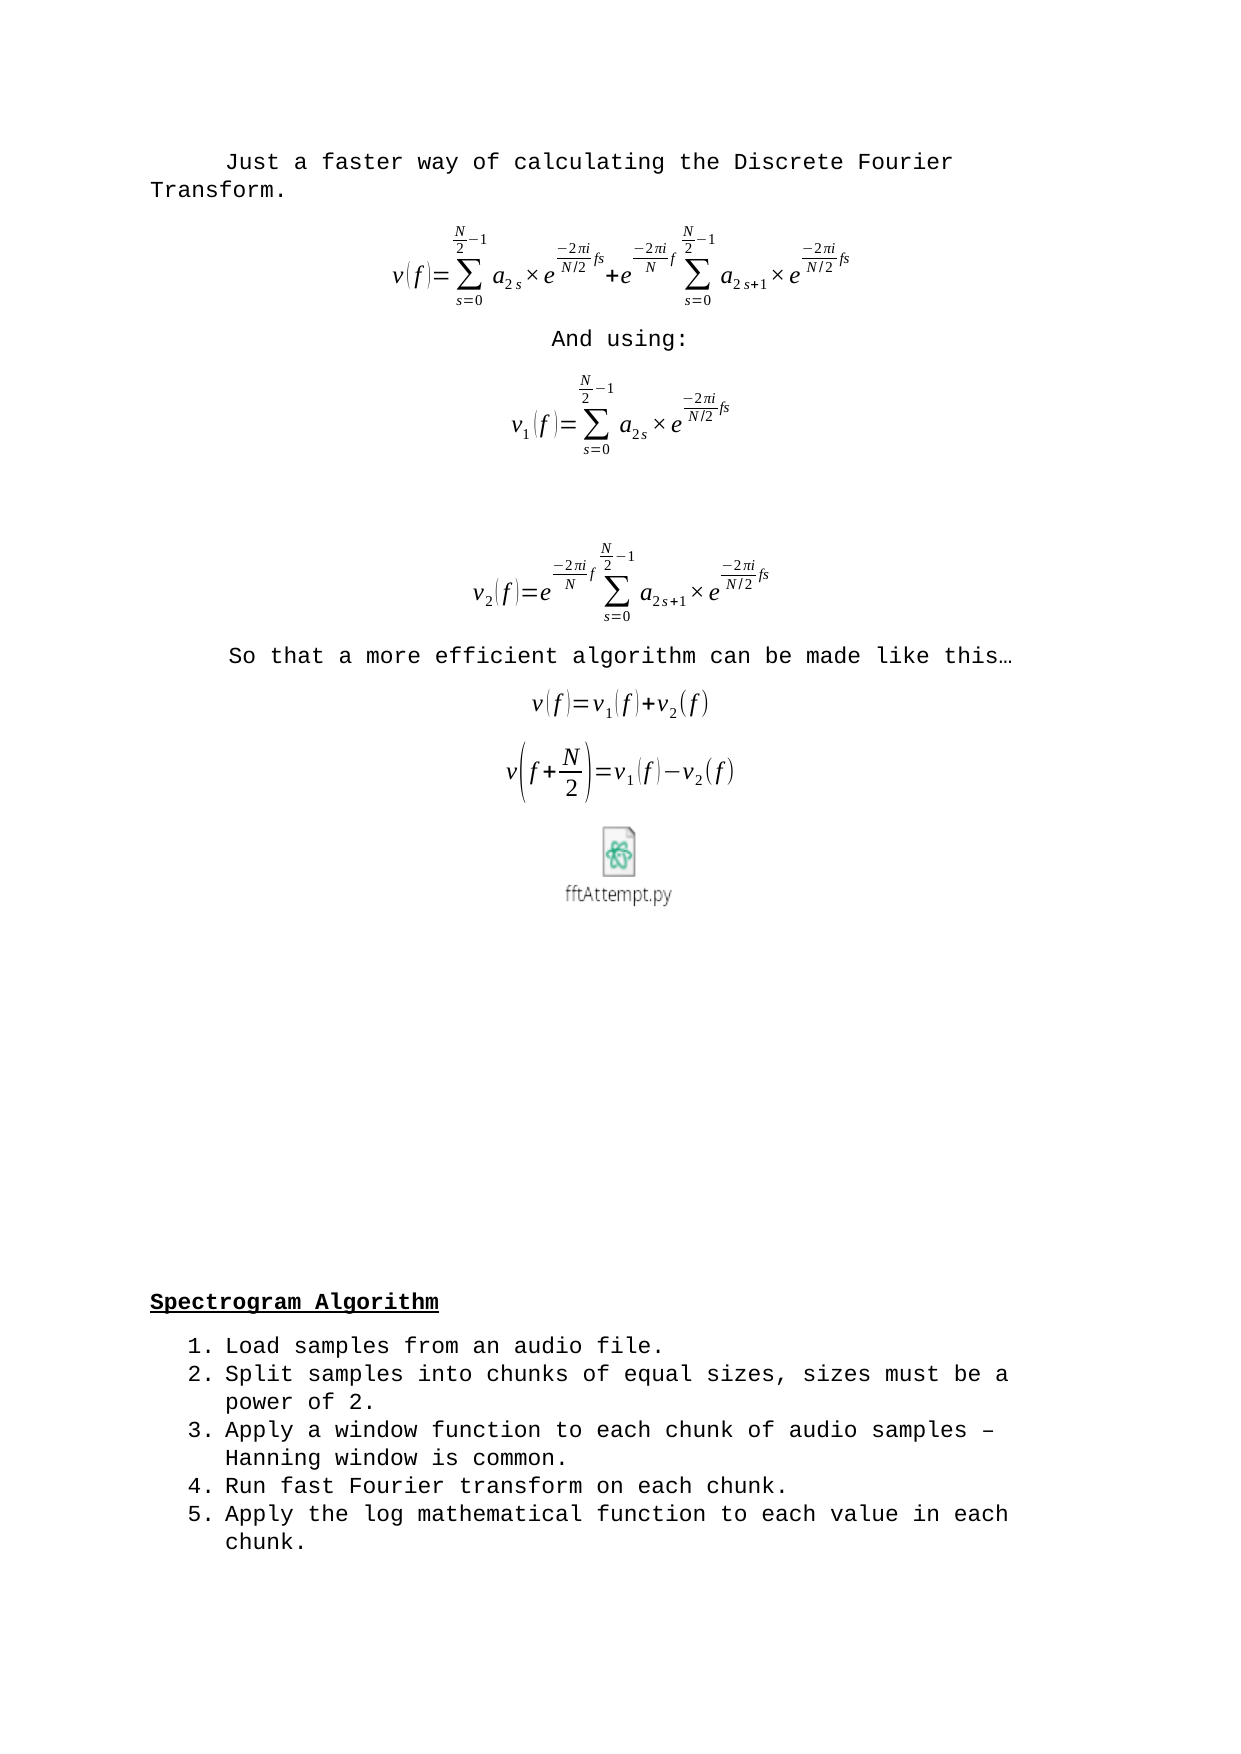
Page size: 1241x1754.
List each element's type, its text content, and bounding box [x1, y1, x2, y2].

text Spectrogram Algorithm [150, 1290, 1090, 1316]
text Just a faster way of calculating the Discrete Fourier Transform. [150, 150, 1090, 204]
list Apply the log mathematical function to each value in each chunk. [187, 1502, 1090, 1556]
list Run fast Fourier transform on each chunk. [187, 1474, 1090, 1500]
list Load samples from an audio file. [187, 1335, 1090, 1361]
list Split samples into chunks of equal sizes, sizes must be a power of 2. [187, 1363, 1090, 1416]
list Apply a window function to each chunk of audio samples – Hanning window is common. [187, 1418, 1090, 1472]
text And using: [150, 327, 1090, 353]
text So that a more efficient algorithm can be made like this… [150, 644, 1090, 670]
